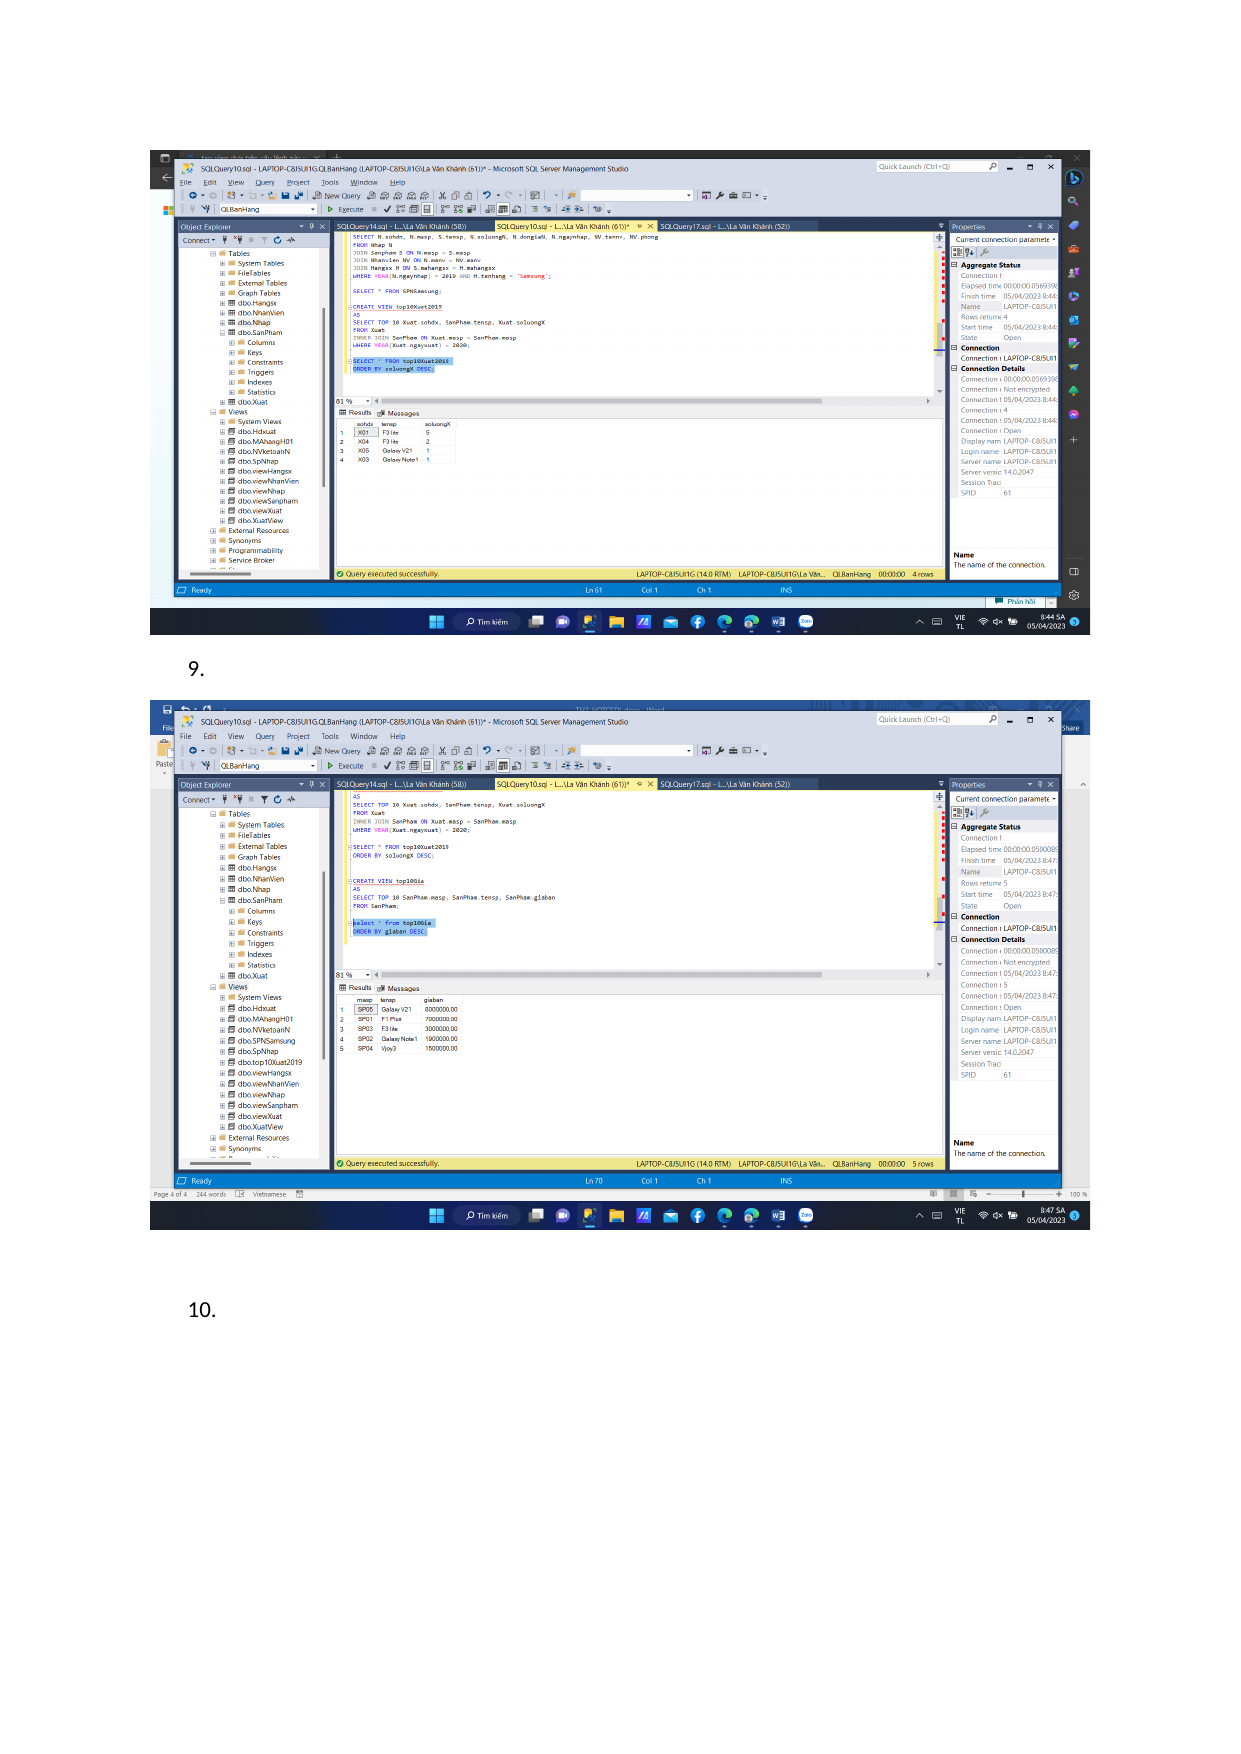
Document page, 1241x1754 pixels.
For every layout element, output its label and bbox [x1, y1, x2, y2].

picture [150, 700, 1091, 1230]
picture [150, 150, 1091, 635]
